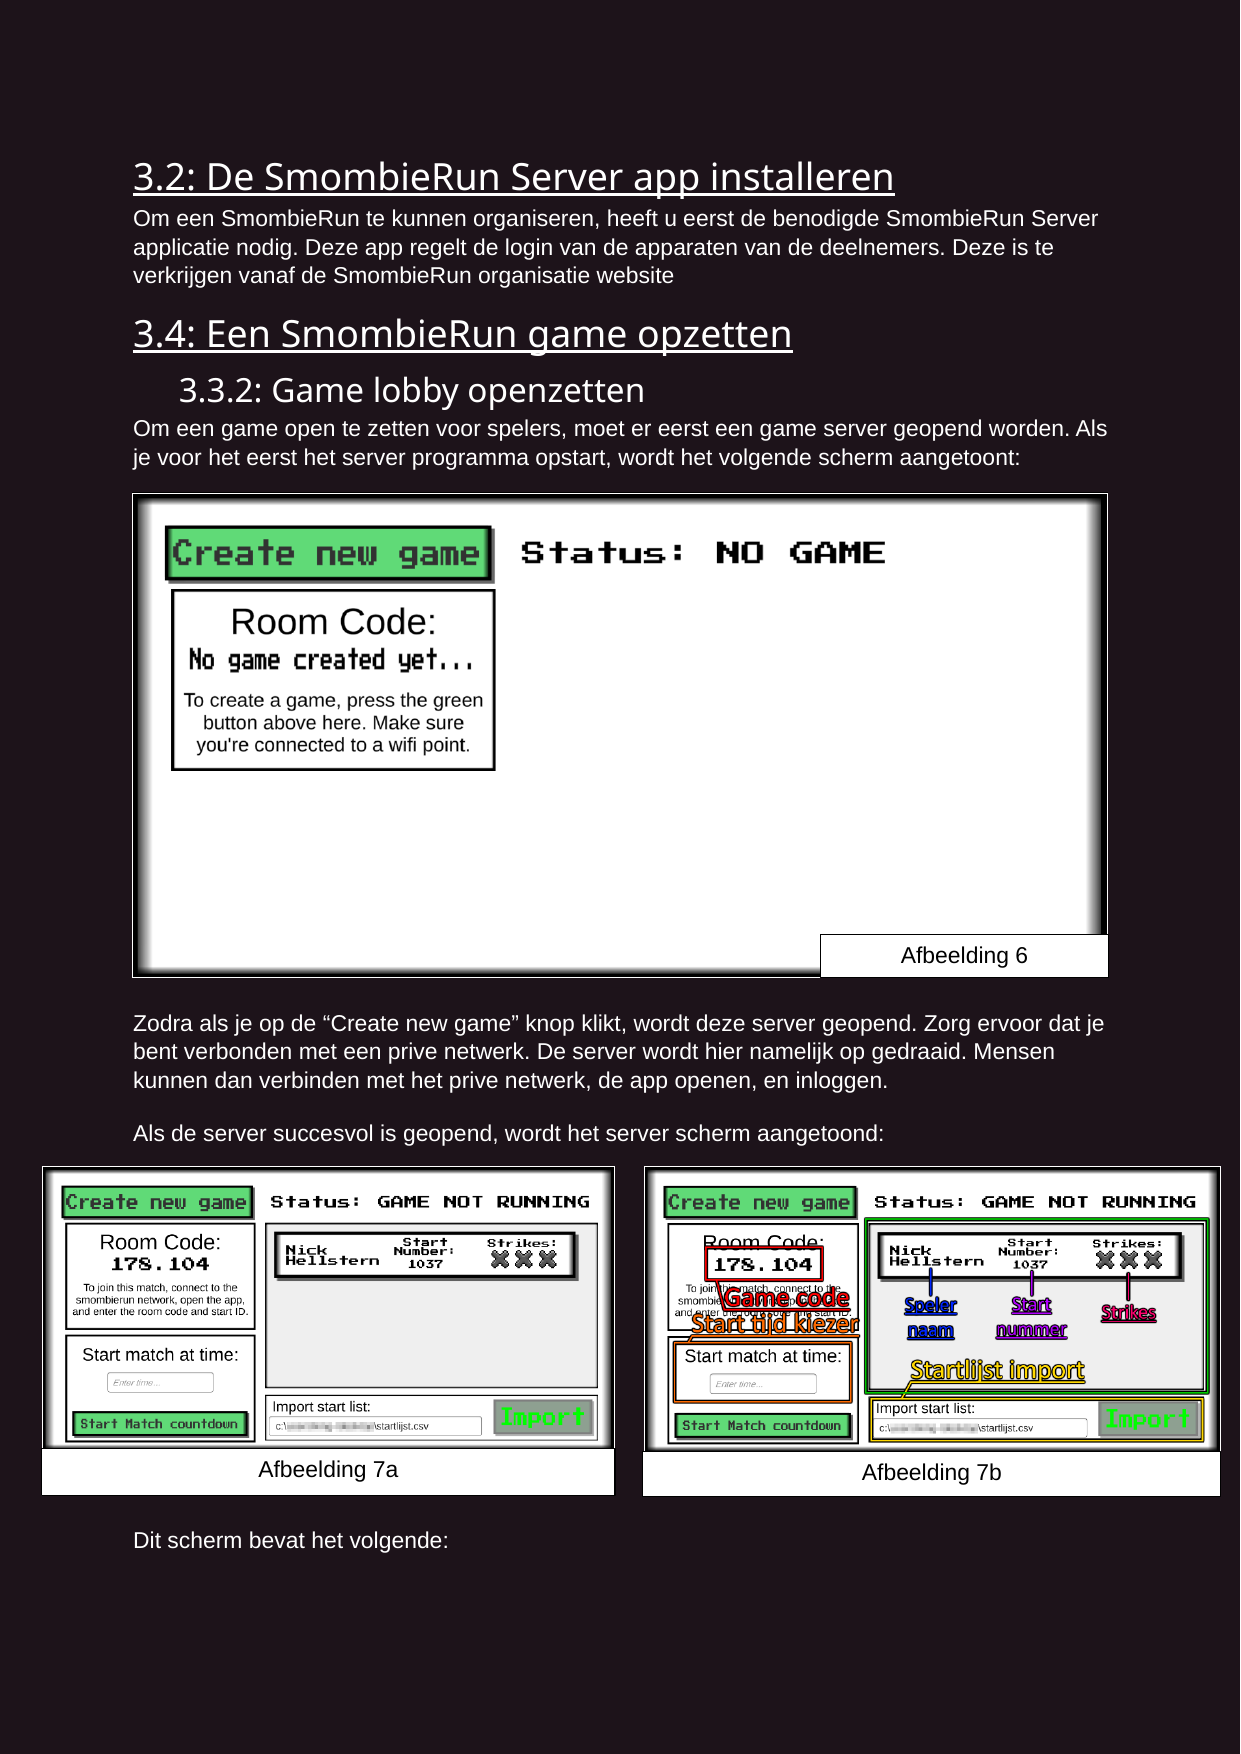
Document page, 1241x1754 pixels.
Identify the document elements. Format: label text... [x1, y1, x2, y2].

picture [645, 1167, 1220, 1451]
text Om een SmombieRun te kunnen organiseren, heeft u eerst de benodigde SmombieRun Server applicatie nodig. Deze app regelt de login van de apparaten van de deelnemers. Deze is te verkrijgen vanaf de SmombieRun organisatie website [133, 205, 1107, 288]
text 3.2: De SmombieRun Server app installeren [133, 150, 1107, 201]
text Als de server succesvol is geopend, wordt het server scherm aangetoond: [133, 1120, 1107, 1146]
text Zodra als je op de “Create new game” knop klikt, wordt deze server geopend. Zorg ervoor dat je bent verbonden met een prive netwerk. De server wordt hier namelijk op gedraaid. Mensen kunnen dan verbinden met het prive netwerk, de app openen, en inloggen. [133, 978, 1107, 1093]
text 3.3.2: Game lobby openzetten [133, 366, 1107, 412]
picture [133, 494, 1107, 977]
picture [43, 1167, 614, 1448]
text 3.4: Een SmombieRun game opzetten [133, 307, 1107, 358]
text Om een game open te zetten voor spelers, moet er eerst een game server geopend worden. Als je voor het eerst het server programma opstart, wordt het volgende scherm aangetoont: [133, 415, 1107, 470]
